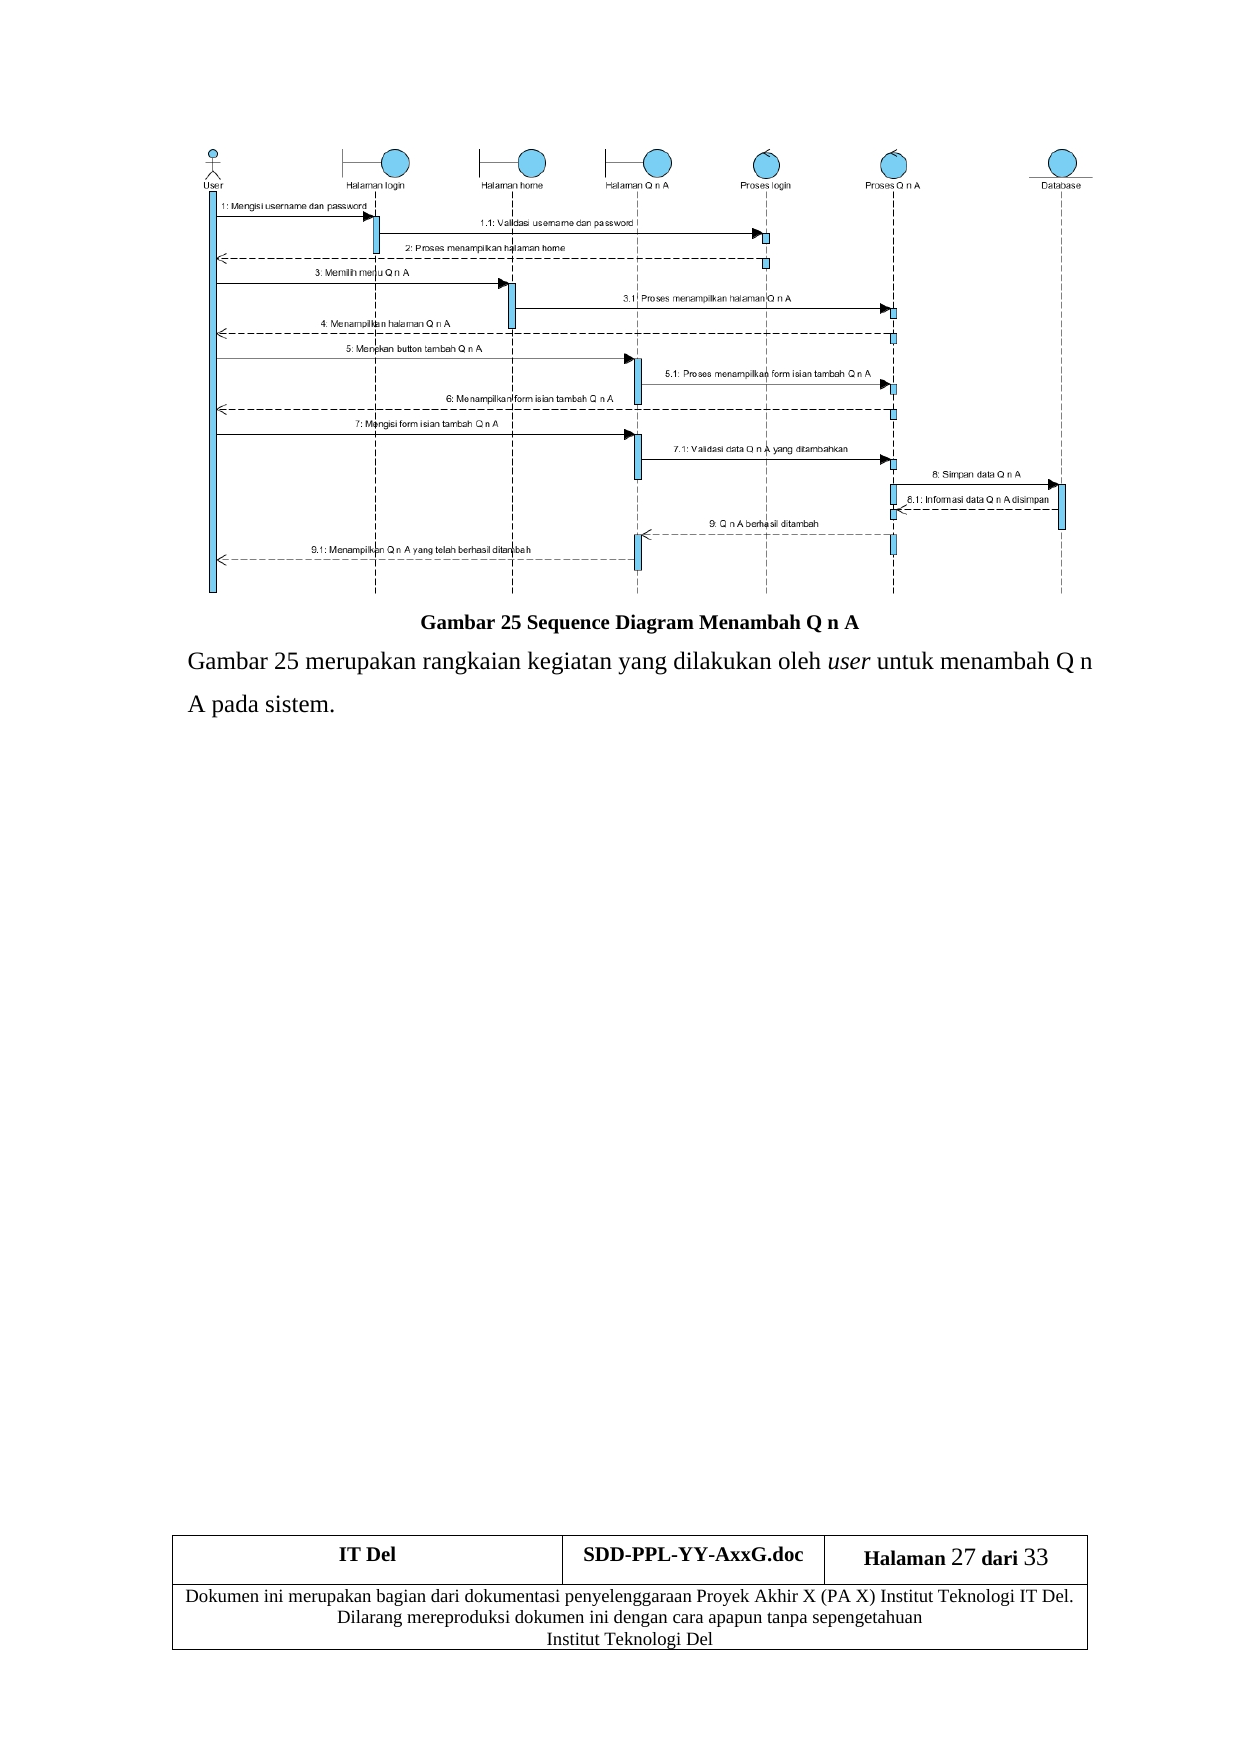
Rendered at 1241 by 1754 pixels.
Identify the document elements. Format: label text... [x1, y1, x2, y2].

text Gambar 25 merupakan rangkaian kegiatan yang dilakukan oleh user untuk menambah Q n A pada sistem. [187, 646, 1092, 718]
picture [187, 147, 1093, 596]
text Gambar 25 Sequence Diagram Menambah Q n A [187, 610, 1092, 634]
